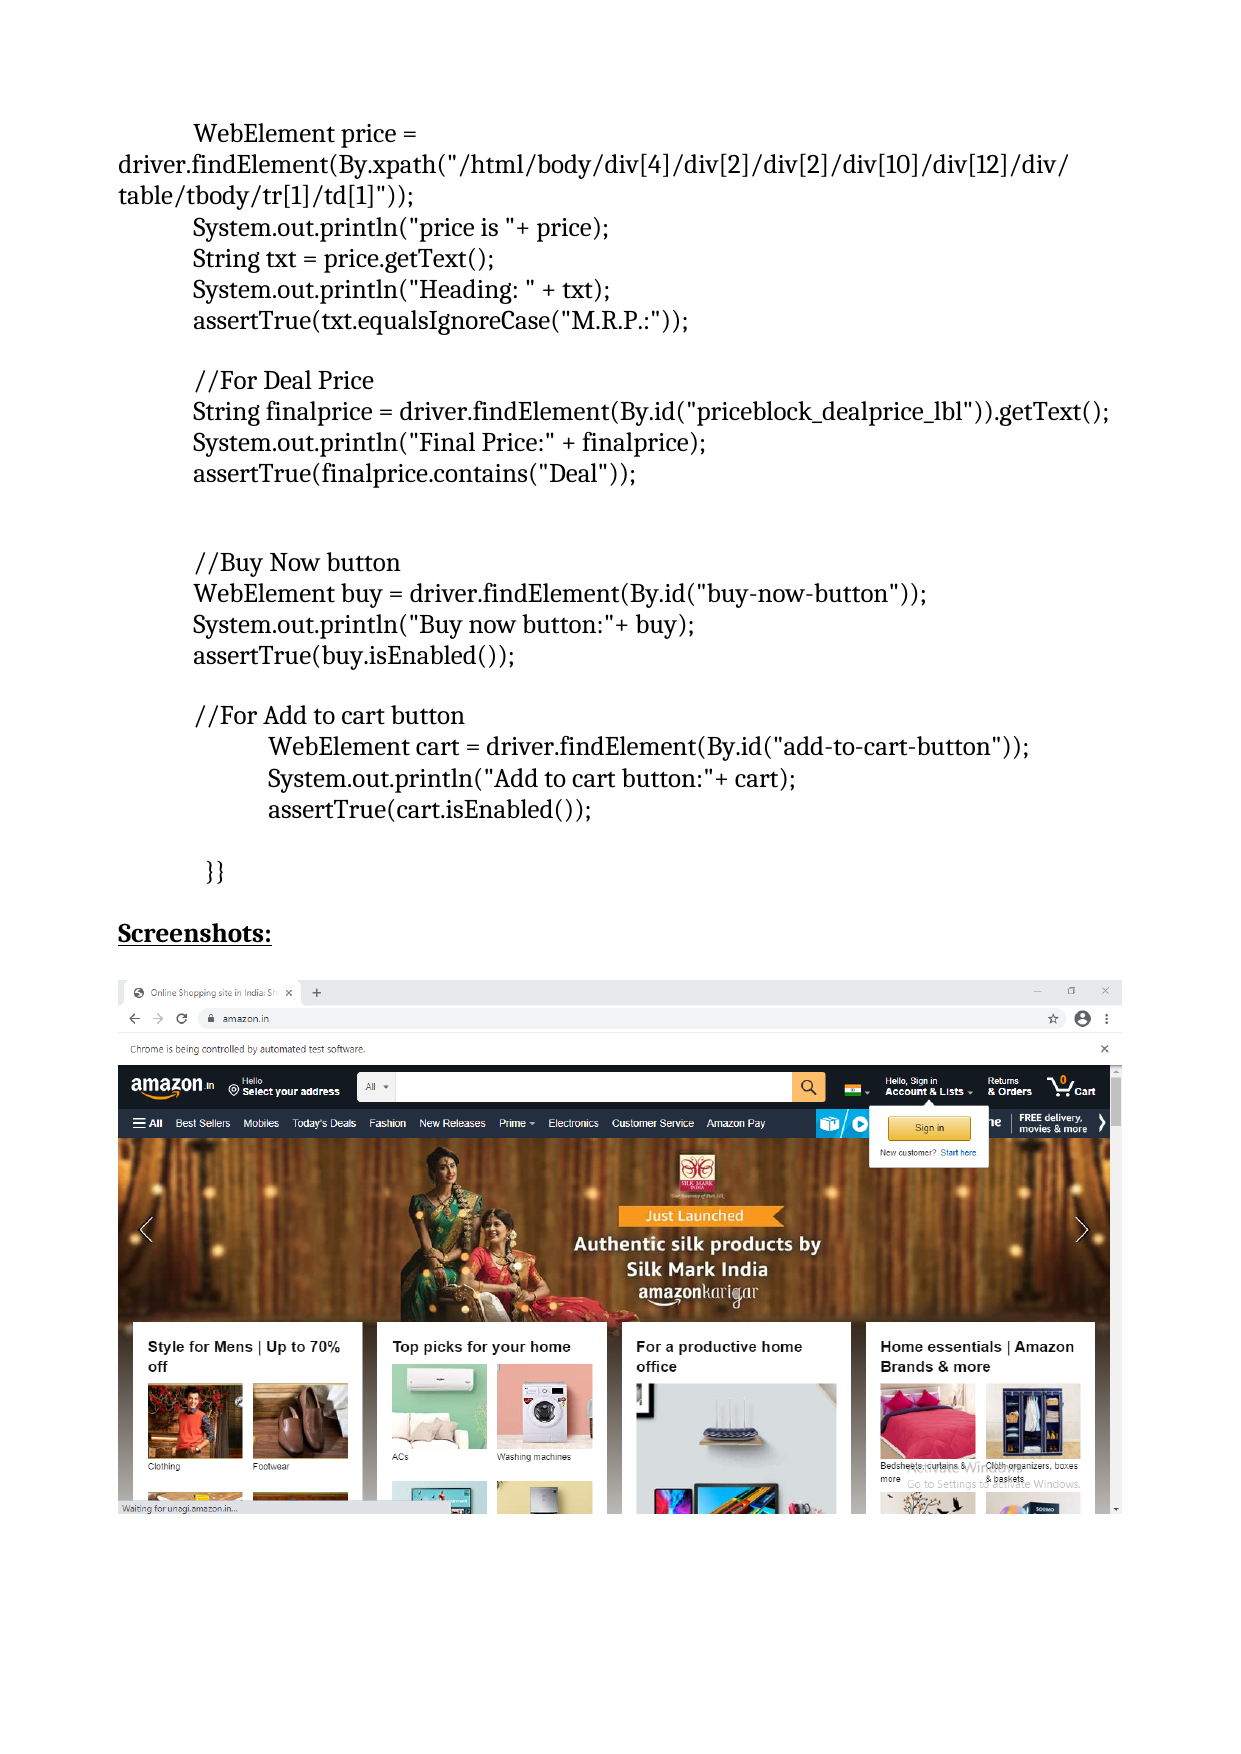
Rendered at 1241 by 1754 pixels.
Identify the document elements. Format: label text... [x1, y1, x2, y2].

text WebElement buy = driver.findElement(By.id("buy-now-button")); [118, 578, 1122, 609]
text //Buy Now button [118, 547, 1122, 578]
text assertTrue(buy.isEnabled()); [118, 640, 1122, 672]
text assertTrue(txt.equalsIgnoreCase("M.R.P.:")); [118, 305, 1122, 336]
text assertTrue(cart.isEnabled()); [118, 794, 1122, 825]
text //For Add to cart button [118, 700, 1122, 731]
text WebElement price = driver.findElement(By.xpath("/html/body/div[4]/div[2]/div[2]/div[10]/div[12]/div/table/tbody/tr[1]/td[1]")); [118, 118, 1122, 212]
text System.out.println("Heading: " + txt); [118, 274, 1122, 305]
picture [118, 980, 1122, 1514]
text Screenshots: [118, 918, 1122, 949]
text assertTrue(finalprice.contains("Deal")); [118, 458, 1122, 489]
text String txt = price.getText(); [118, 243, 1122, 274]
text //For Deal Price [118, 365, 1122, 396]
text System.out.println("Final Price:" + finalprice); [118, 427, 1122, 458]
text WebElement cart = driver.findElement(By.id("add-to-cart-button")); [118, 731, 1122, 763]
text System.out.println("Buy now button:"+ buy); [118, 609, 1122, 640]
text System.out.println("Add to cart button:"+ cart); [118, 763, 1122, 794]
text String finalprice = driver.findElement(By.id("priceblock_dealprice_lbl")).getText(); [118, 396, 1122, 427]
text }} [118, 856, 1122, 887]
text System.out.println("price is "+ price); [118, 212, 1122, 243]
